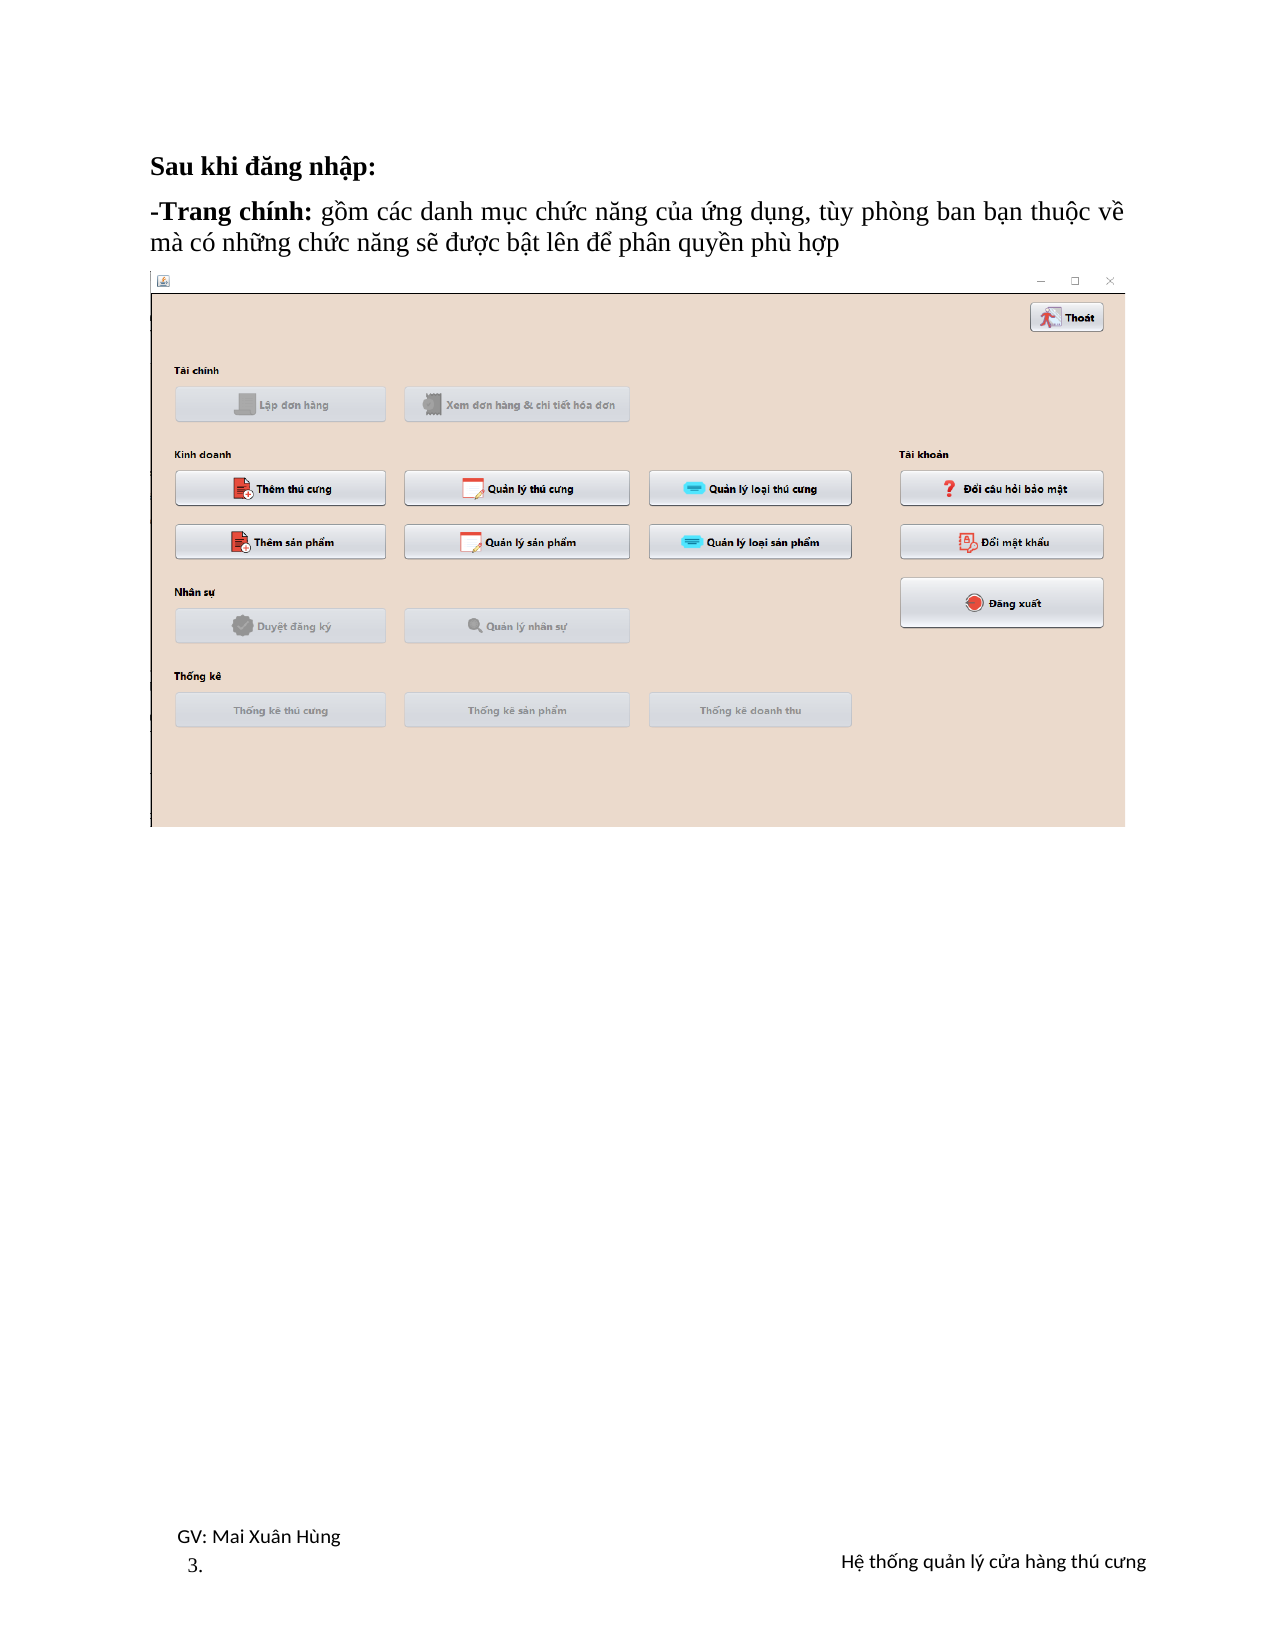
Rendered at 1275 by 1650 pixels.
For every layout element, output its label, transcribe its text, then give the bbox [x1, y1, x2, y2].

picture [150, 271, 1125, 827]
text -Trang chính: gồm các danh mục chức năng của ứng dụng, tùy phòng ban bạn thuộc về mà có những chức năng sẽ được bật lên để phân quyền phù hợp [150, 195, 1125, 257]
text Sau khi đăng nhập: [150, 150, 1125, 181]
